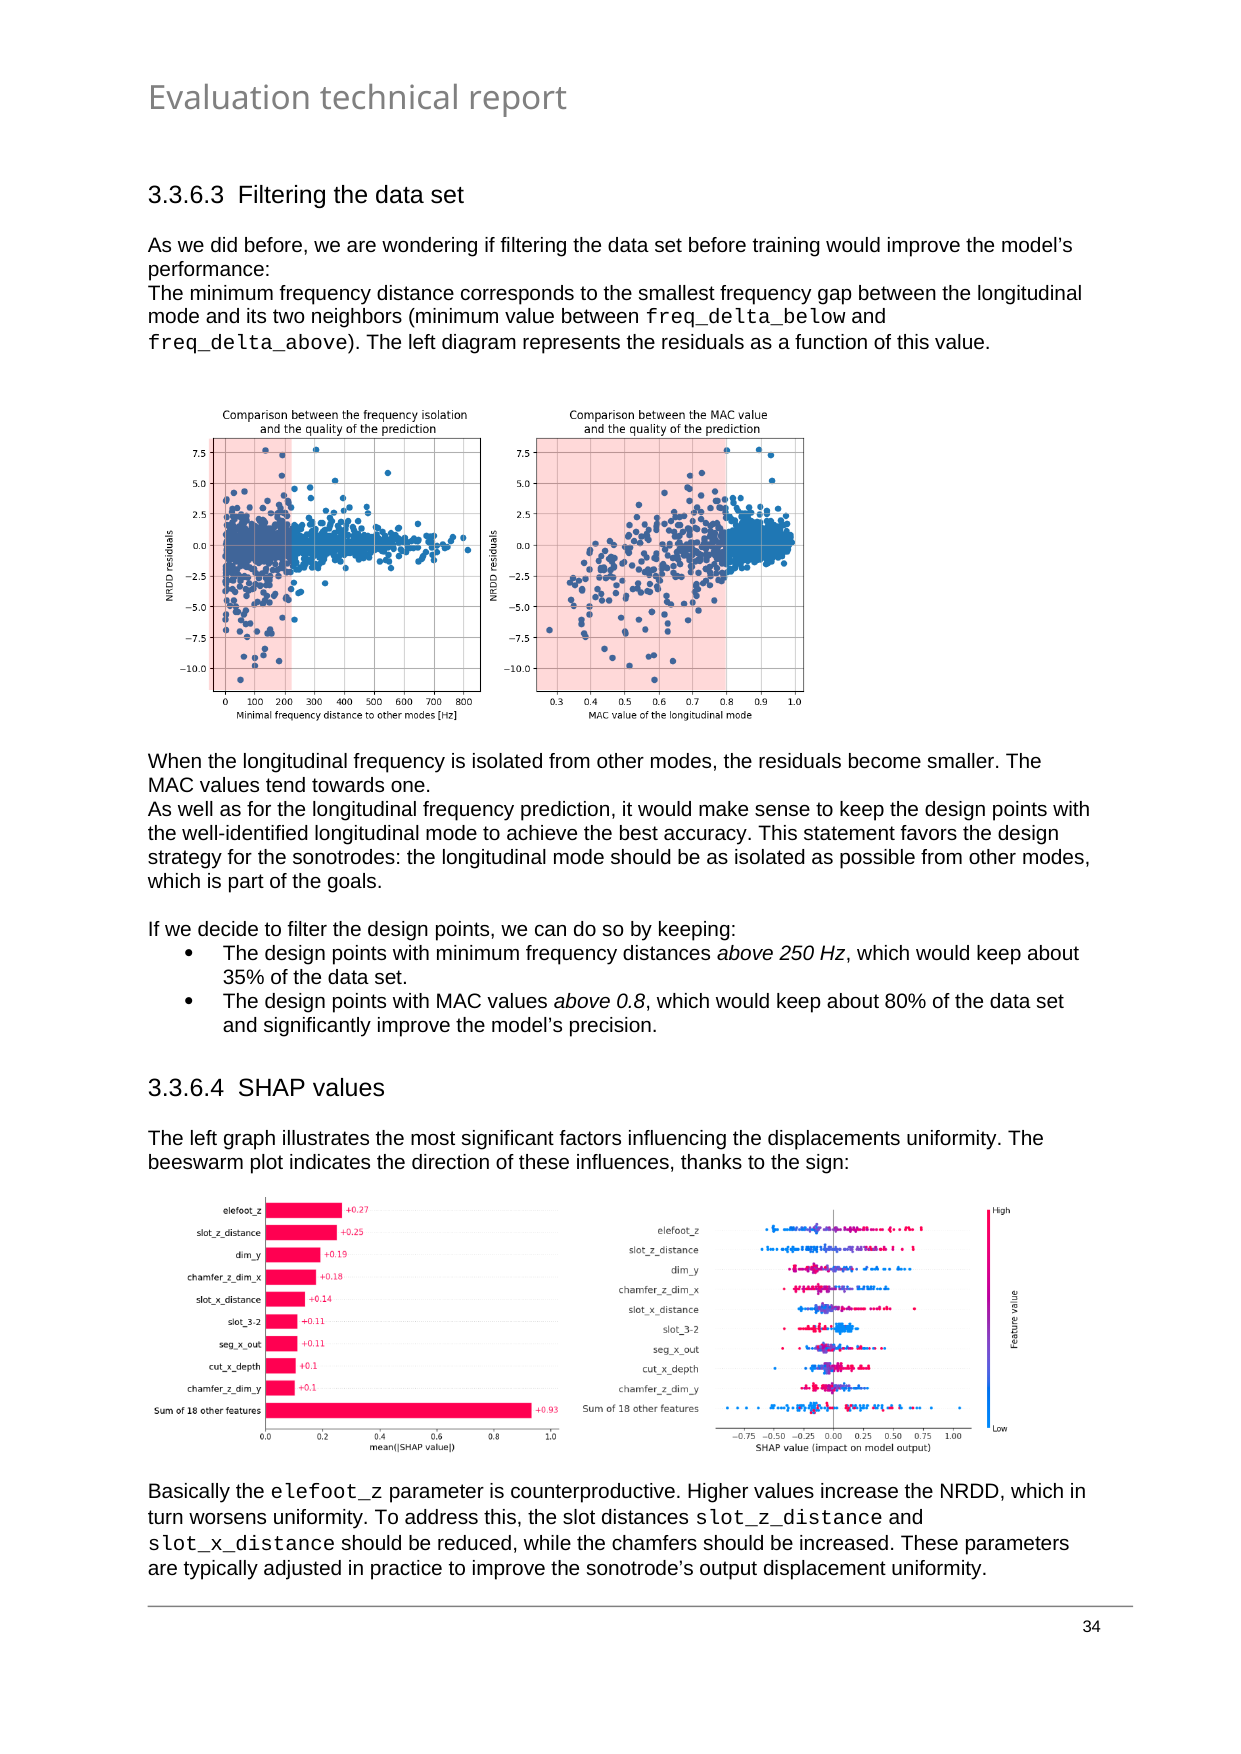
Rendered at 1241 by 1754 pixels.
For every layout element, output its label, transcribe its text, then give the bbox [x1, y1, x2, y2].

list The design points with minimum frequency distances above 250 Hz, which would keep about 35% of the data set. [185, 941, 1093, 989]
picture [579, 1201, 1023, 1455]
picture [159, 403, 809, 726]
text The minimum frequency distance corresponds to the smallest frequency gap between the longitudinal mode and its two neighbors (minimum value between freq_delta_below and freq_delta_above). The left diagram represents the residuals as a function of this value. [148, 280, 1093, 356]
text When the longitudinal frequency is isolated from other modes, the residuals become smaller. The MAC values tend towards one. [148, 749, 1093, 797]
text As well as for the longitudinal frequency prediction, it would make sense to keep the design points with the well-identified longitudinal mode to achieve the best accuracy. This statement favors the design strategy for the sonotrodes: the longitudinal mode should be as isolated as possible from other modes, which is part of the goals. [148, 797, 1093, 893]
list The design points with MAC values above 0.8, which would keep about 80% of the data set and significantly improve the model’s precision. [185, 989, 1093, 1037]
subtitle SHAP values [148, 1073, 1093, 1102]
subtitle Filtering the data set [148, 180, 1093, 208]
text As we did before, we are wondering if filtering the data set before training would improve the model’s performance: [148, 232, 1093, 280]
text If we decide to filter the design points, we can do so by keeping: [148, 917, 1093, 941]
text The left graph illustrates the most significant factors influencing the displacements uniformity. The beeswarm plot indicates the direction of these influences, thanks to the sign: [148, 1126, 1093, 1174]
picture [147, 1197, 563, 1455]
text Basically the elefoot_z parameter is counterproductive. Higher values increase the NRDD, which in turn worsens uniformity. To address this, the slot distances slot_z_distance and slot_x_distance should be reduced, while the chamfers should be increased. These parameters are typically adjusted in practice to improve the sonotrode’s output displacement uniformity. [148, 1479, 1093, 1580]
